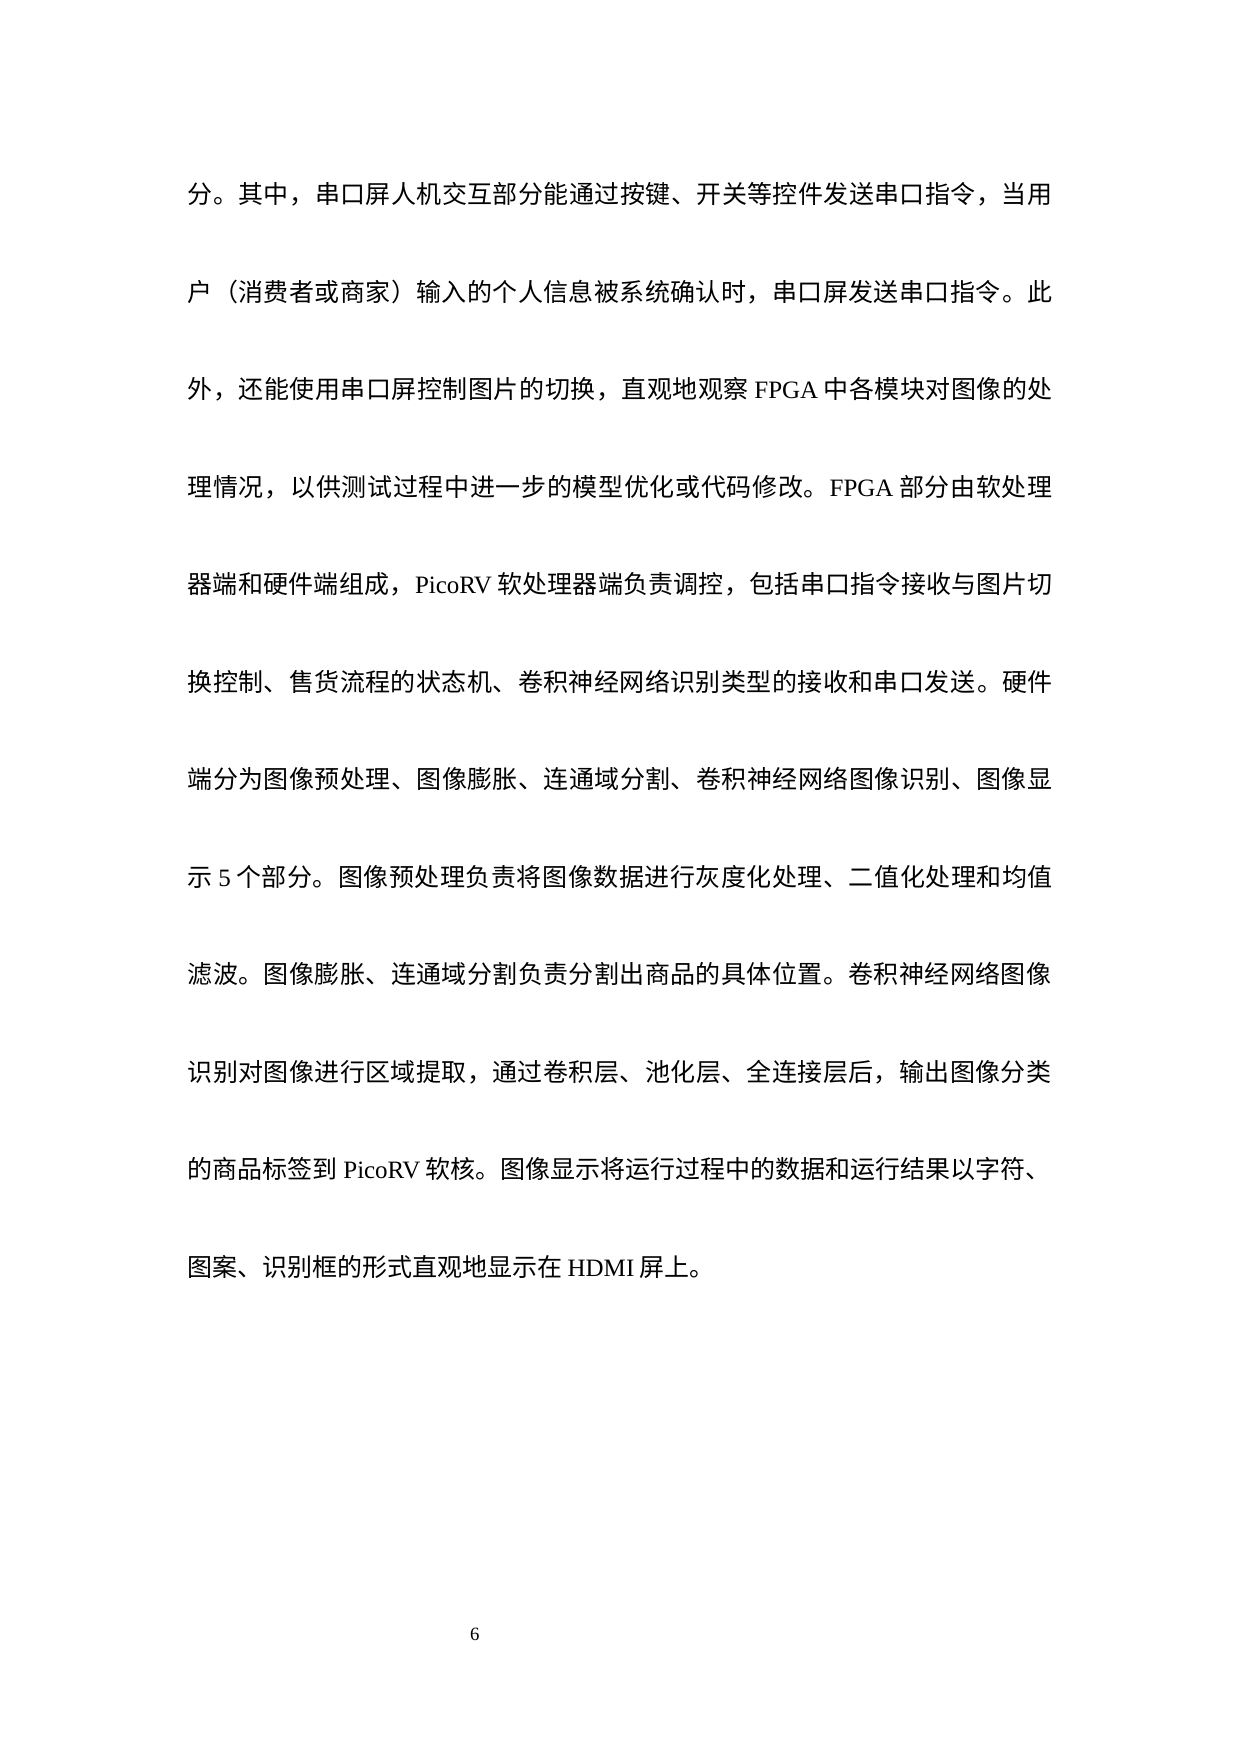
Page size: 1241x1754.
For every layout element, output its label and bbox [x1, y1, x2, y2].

text [187, 160, 1053, 1298]
